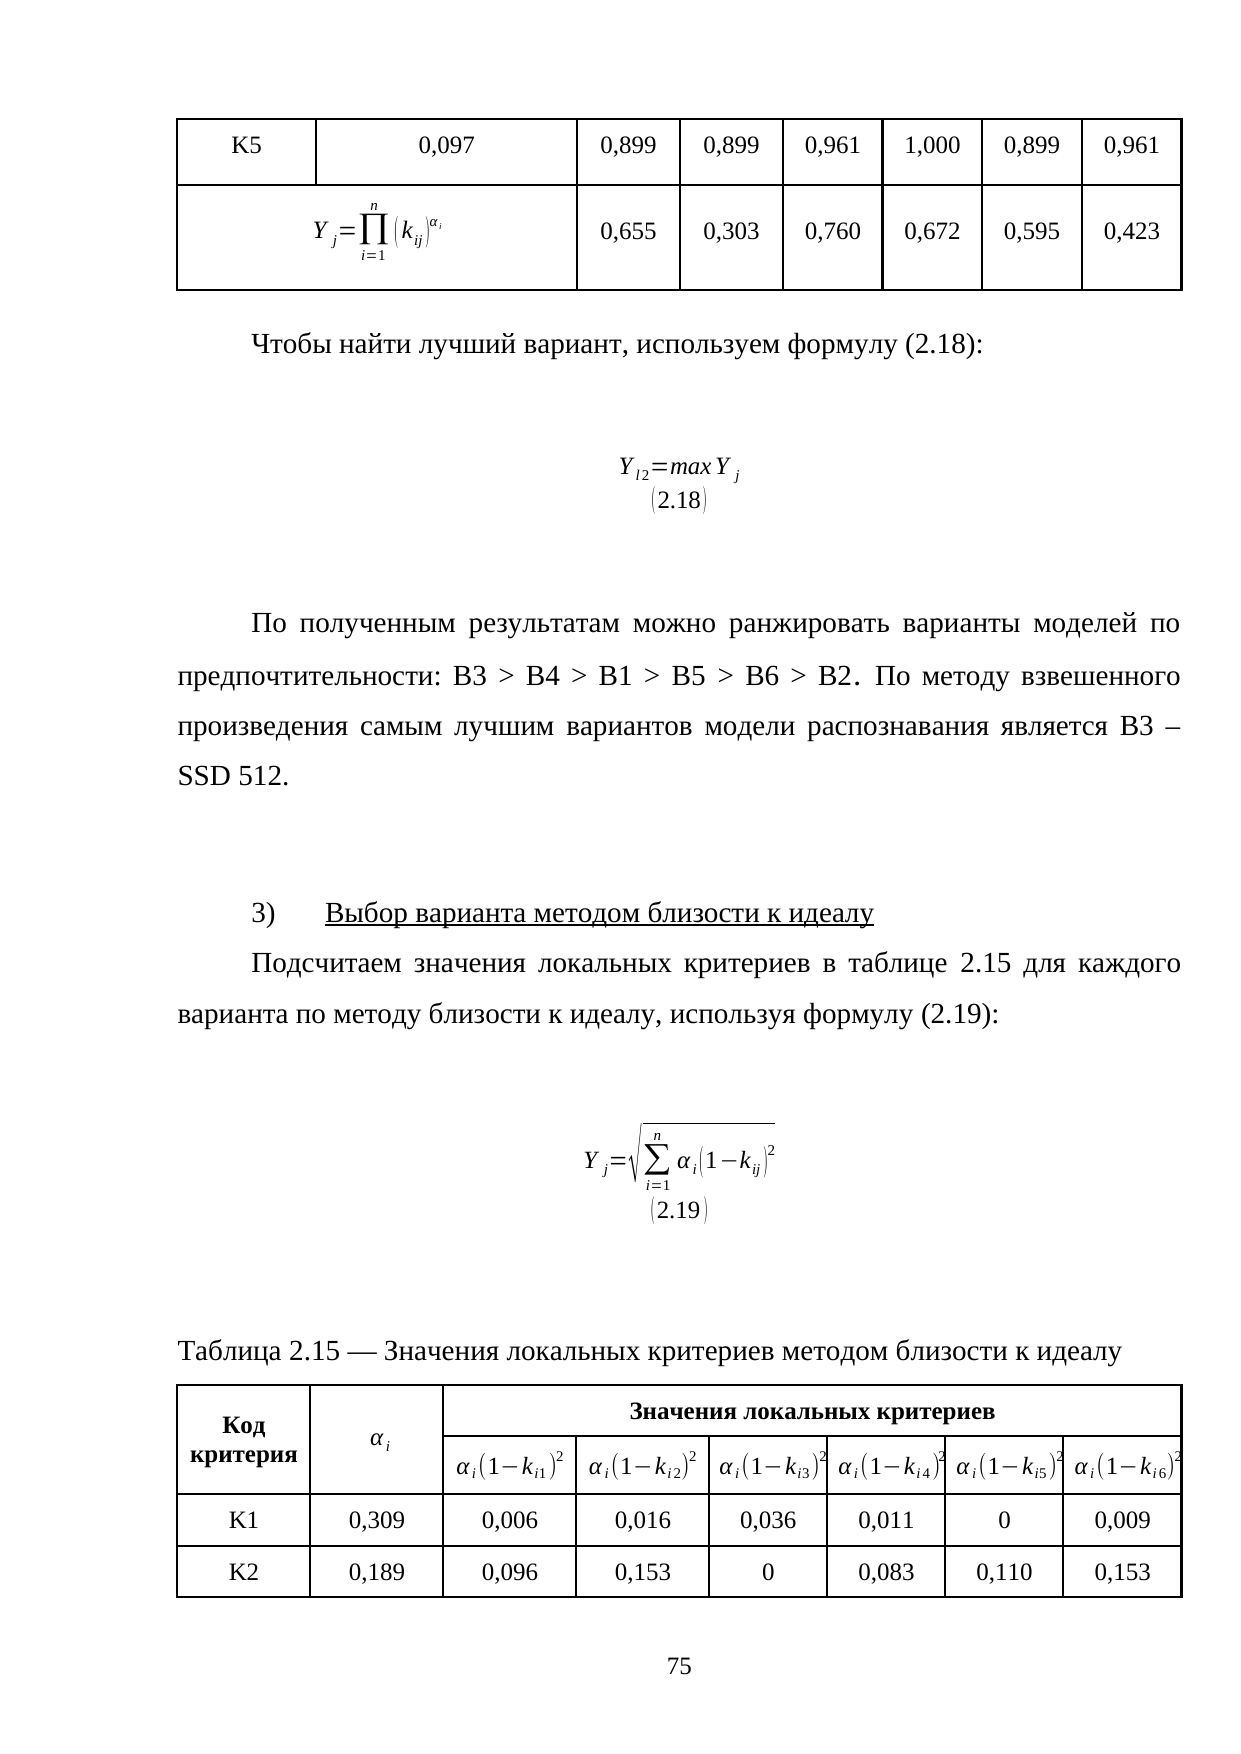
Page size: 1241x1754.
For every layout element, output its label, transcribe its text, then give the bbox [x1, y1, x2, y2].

table_header Значения локальных критериев [444, 1386, 1180, 1435]
table_cell 0,899 [983, 120, 1081, 184]
table_cell [577, 1437, 708, 1493]
text Таблица 2.15 — Значения локальных критериев методом близости к идеалу [177, 1333, 1181, 1367]
table_cell 0,961 [784, 120, 881, 184]
table_cell 0,153 [577, 1547, 708, 1596]
table_cell 0,423 [1083, 186, 1180, 288]
table_cell 0,899 [578, 120, 679, 184]
table_cell 0,303 [681, 186, 782, 288]
table_cell 0,083 [828, 1547, 944, 1596]
table_cell 0,036 [710, 1495, 826, 1544]
table_cell 0,110 [946, 1547, 1062, 1596]
table_cell [946, 1437, 1062, 1493]
table_cell 0,097 [317, 120, 576, 184]
table_cell 0,096 [444, 1547, 575, 1596]
table_cell 0,016 [577, 1495, 708, 1544]
table_cell 0,760 [784, 186, 881, 288]
text Чтобы найти лучший вариант, используем формулу (2.18): [177, 327, 1181, 360]
table_cell 0,011 [828, 1495, 944, 1544]
table_cell K2 [178, 1547, 309, 1596]
table_cell [444, 1437, 575, 1493]
text Подсчитаем значения локальных критериев в таблице 2.15 для каждого варианта по методу близости к идеалу, используя формулу (2.19): [177, 945, 1181, 1029]
text По полученным результатам можно ранжировать варианты моделей по предпочтительности: В3 > В4 > В1 > В5 > В6 > В2. По методу взвешенного произведения самым лучшим вариантов модели распознавания является В3 – SSD 512. [177, 605, 1181, 792]
table_cell 0,595 [983, 186, 1081, 288]
table_cell 0,672 [884, 186, 981, 288]
table_cell 0,189 [311, 1547, 442, 1596]
table_cell 0 [946, 1495, 1062, 1544]
table_cell [710, 1437, 826, 1493]
table_cell 0,009 [1064, 1495, 1180, 1544]
table_header Код критерия [178, 1386, 309, 1493]
table_cell 0 [710, 1547, 826, 1596]
table_cell [828, 1437, 944, 1493]
table_cell [1064, 1437, 1180, 1493]
table_cell 1,000 [884, 120, 981, 184]
table_cell K1 [178, 1495, 309, 1544]
table_cell 0,309 [311, 1495, 442, 1544]
table_cell 0,006 [444, 1495, 575, 1544]
table_cell 0,899 [681, 120, 782, 184]
table_cell 0,153 [1064, 1547, 1180, 1596]
table_cell 0,961 [1083, 120, 1180, 184]
table_cell [178, 186, 576, 288]
table_cell 0,655 [578, 186, 679, 288]
table_cell K5 [178, 120, 315, 184]
list Выбор варианта методом близости к идеалу [177, 895, 1180, 929]
table_header [311, 1386, 442, 1493]
